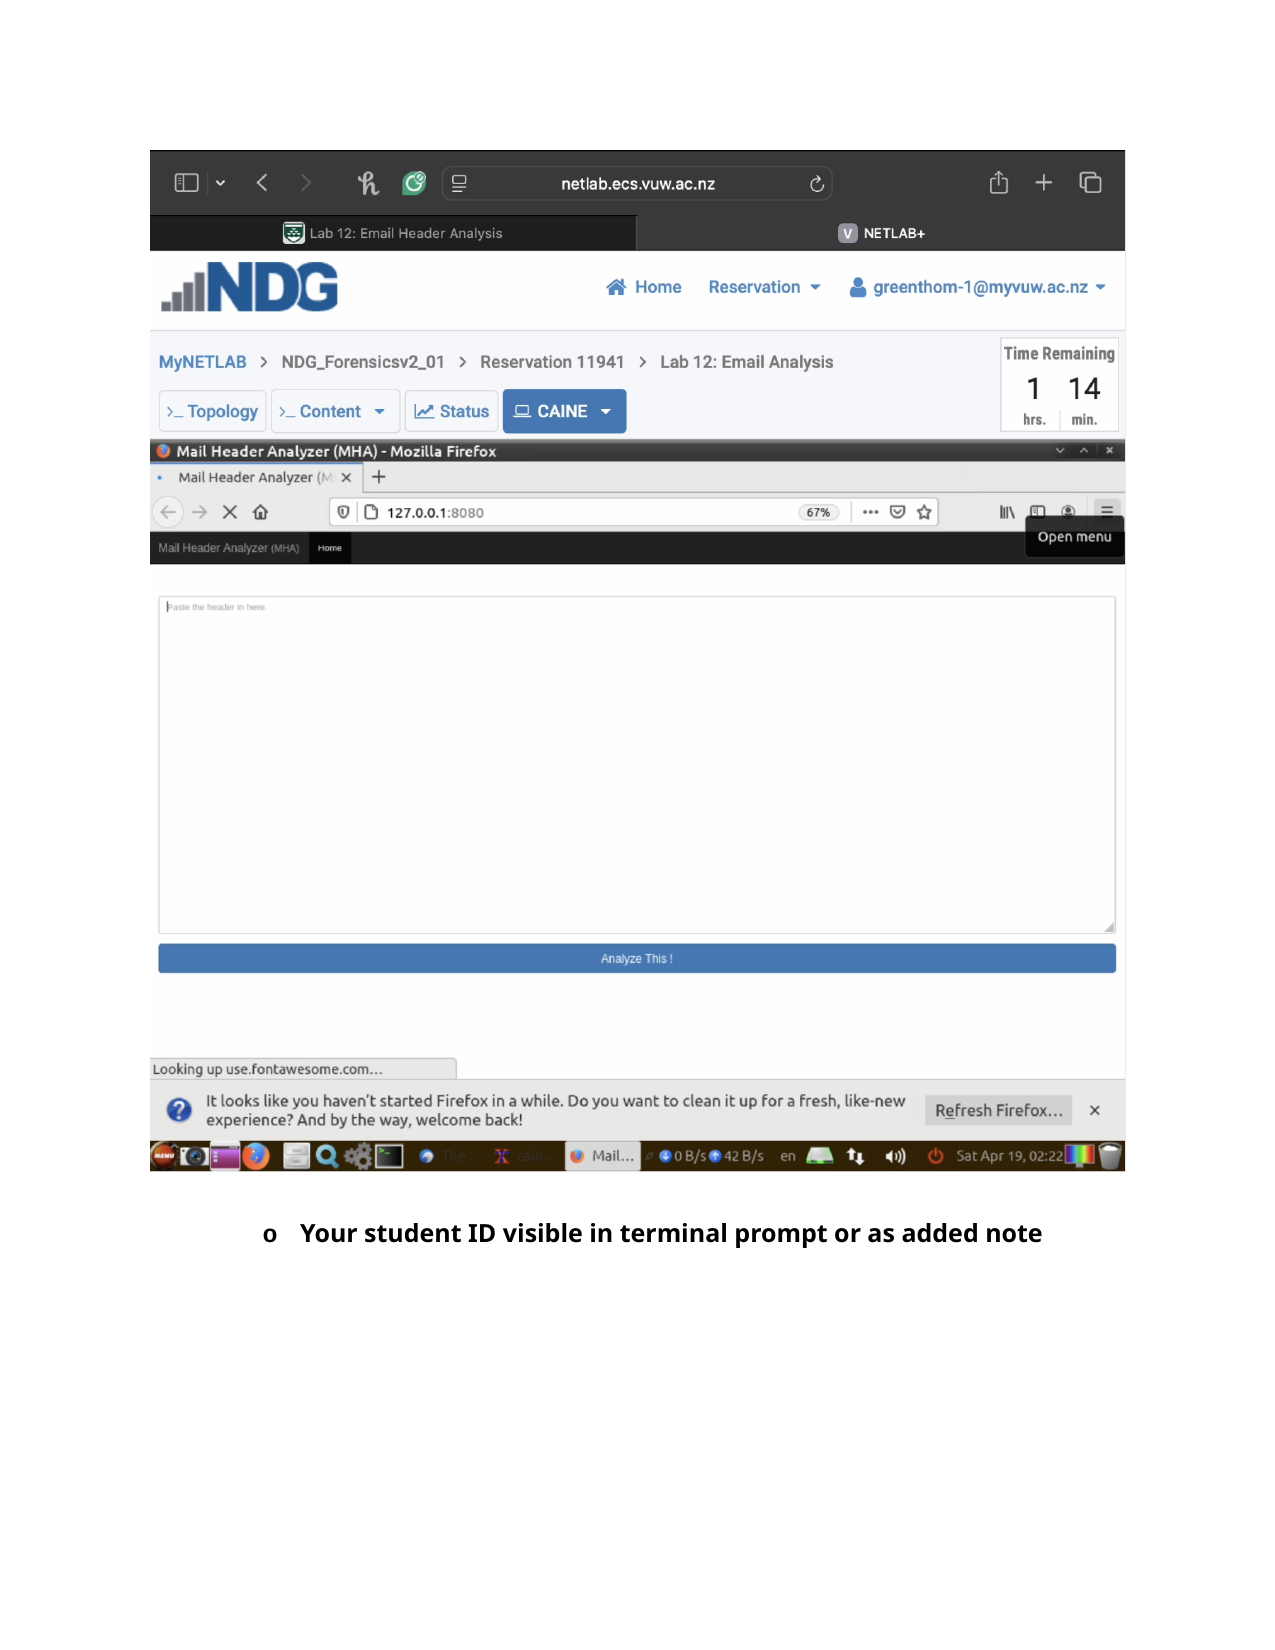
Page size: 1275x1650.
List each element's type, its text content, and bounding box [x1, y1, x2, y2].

list Your student ID visible in terminal prompt or as added note [262, 1216, 1125, 1250]
picture [150, 150, 1125, 1172]
